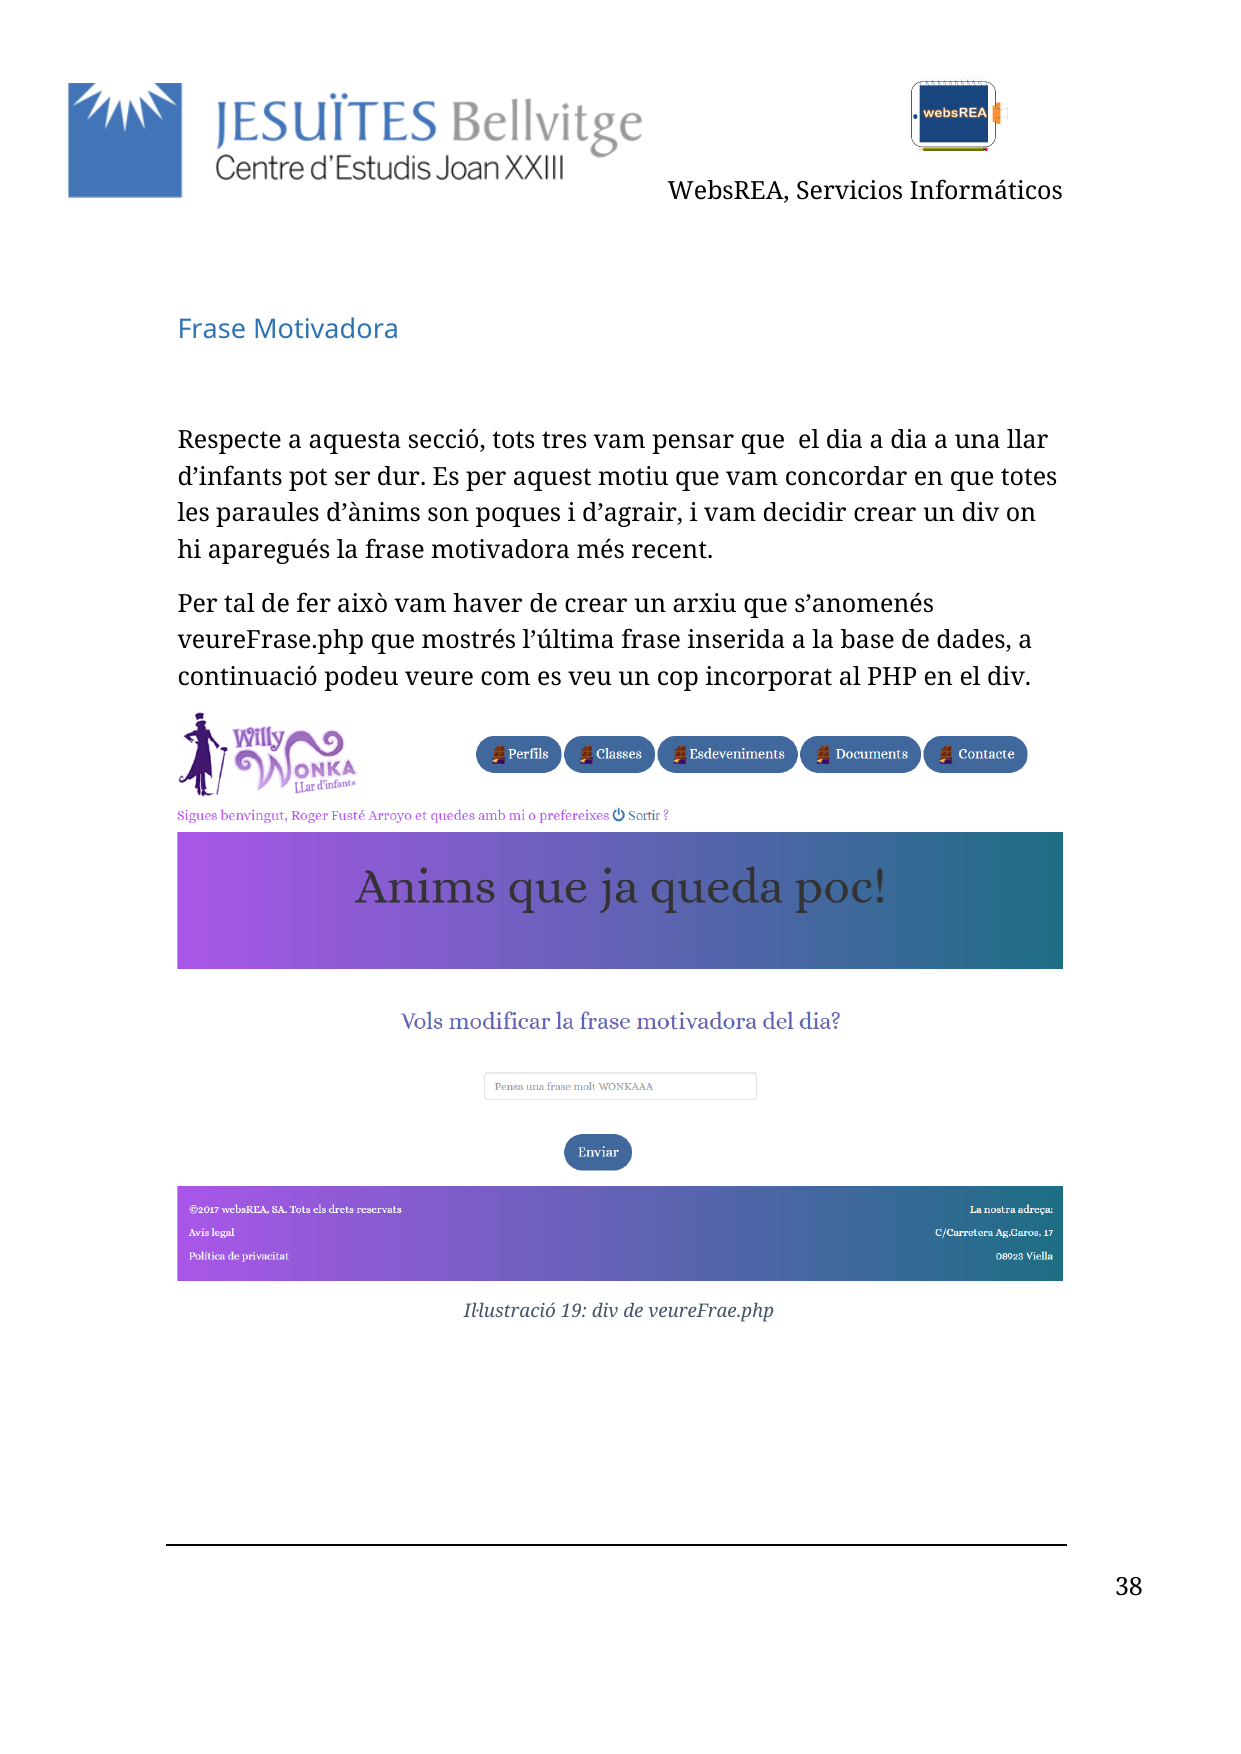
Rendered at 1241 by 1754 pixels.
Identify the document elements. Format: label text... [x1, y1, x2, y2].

picture [177, 712, 1063, 1281]
text Per tal de fer això vam haver de crear un arxiu que s’anomenés veureFrase.php que mostrés l’última frase inserida a la base de dades, a continuació podeu veure com es veu un cop incorporat al PHP en el div. [177, 585, 1063, 693]
picture [68, 83, 670, 198]
subtitle Frase Motivadora [177, 310, 1063, 347]
picture [898, 73, 1014, 157]
text Respecte a aquesta secció, tots tres vam pensar que el dia a dia a una llar d’infants pot ser dur. Es per aquest motiu que vam concordar en que totes les paraules d’ànims son poques i d’agrair, i vam decidir crear un div on hi aparegués la frase motivadora més recent. [177, 422, 1063, 566]
text Il·lustració 19: div de veureFrae.php [177, 1297, 1063, 1323]
